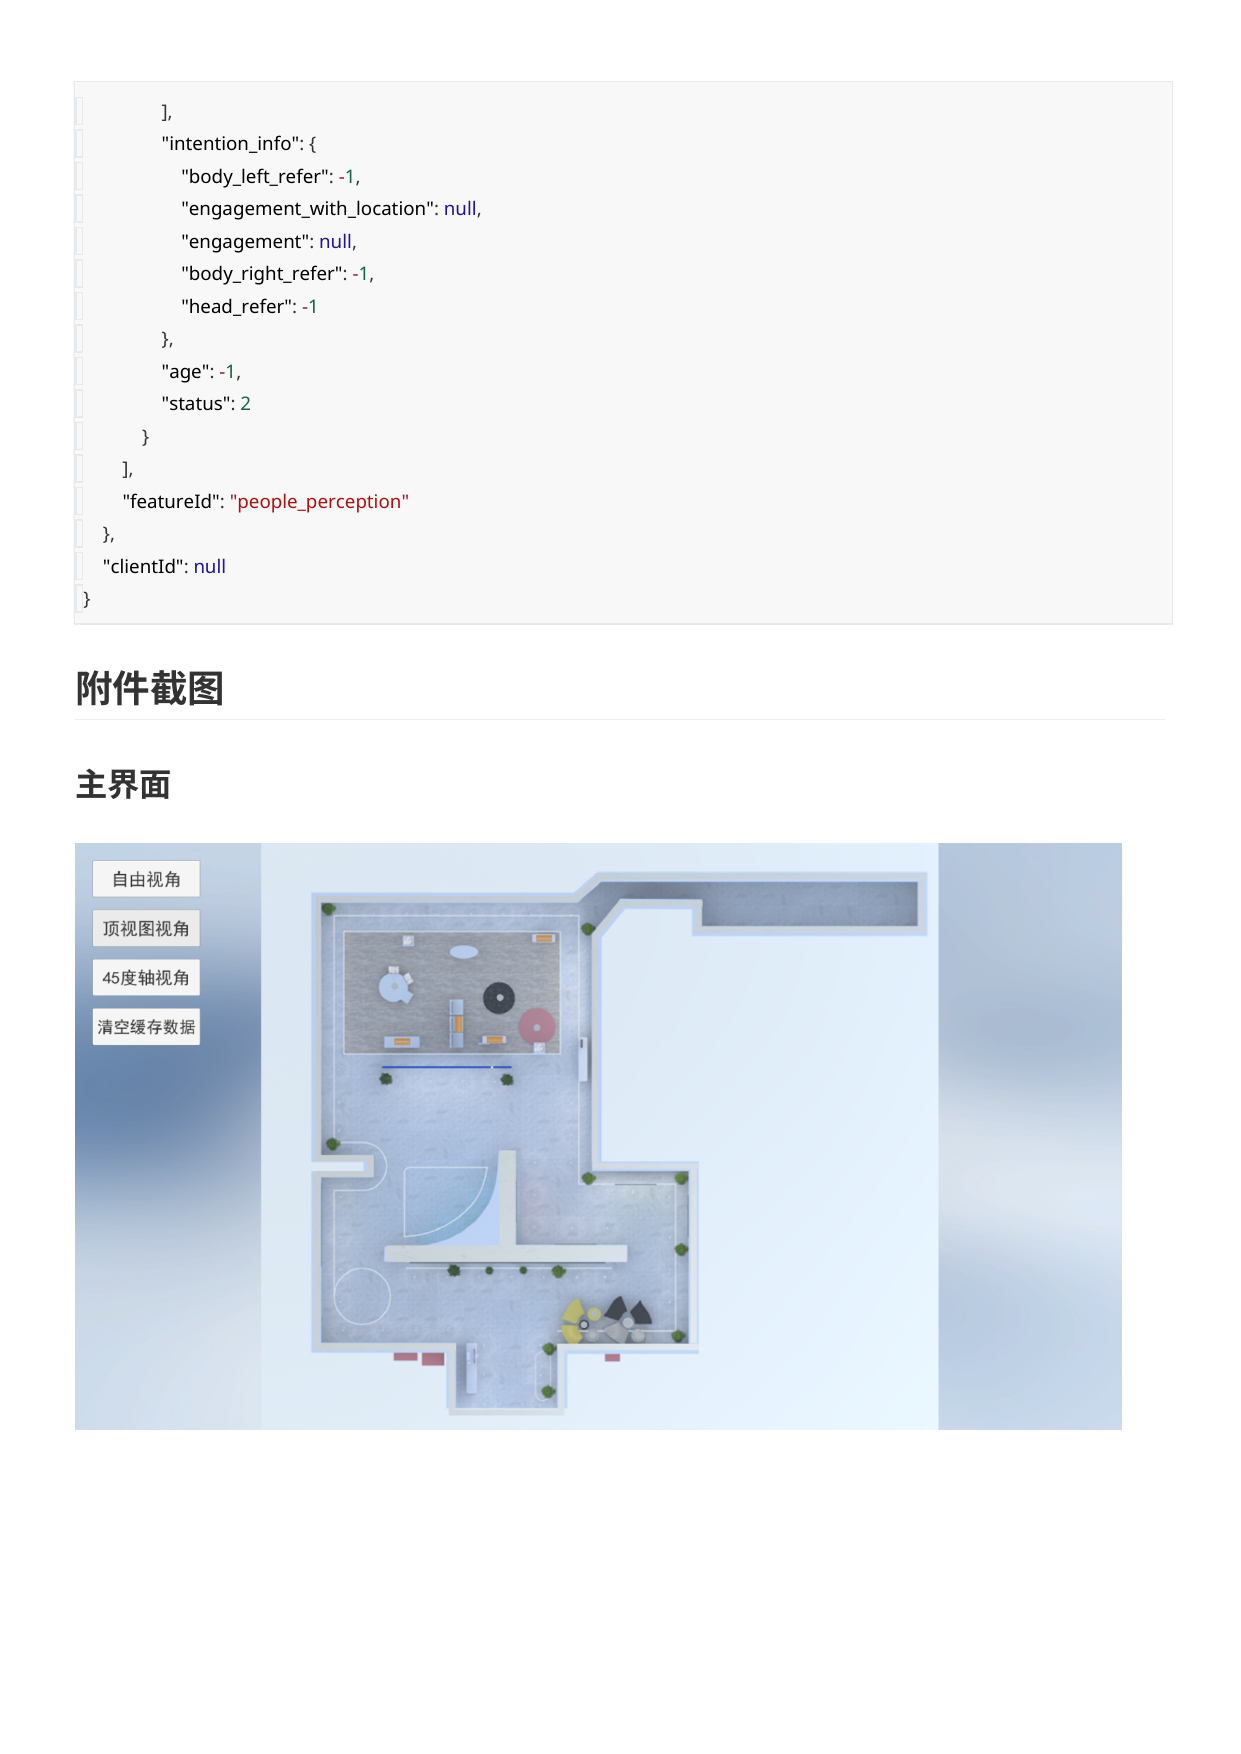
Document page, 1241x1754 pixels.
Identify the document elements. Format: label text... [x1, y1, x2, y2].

picture [75, 843, 1122, 1430]
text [75, 82, 1172, 623]
subtitle 附件截图 [75, 654, 1165, 719]
subtitle 主界面 [75, 749, 1165, 814]
